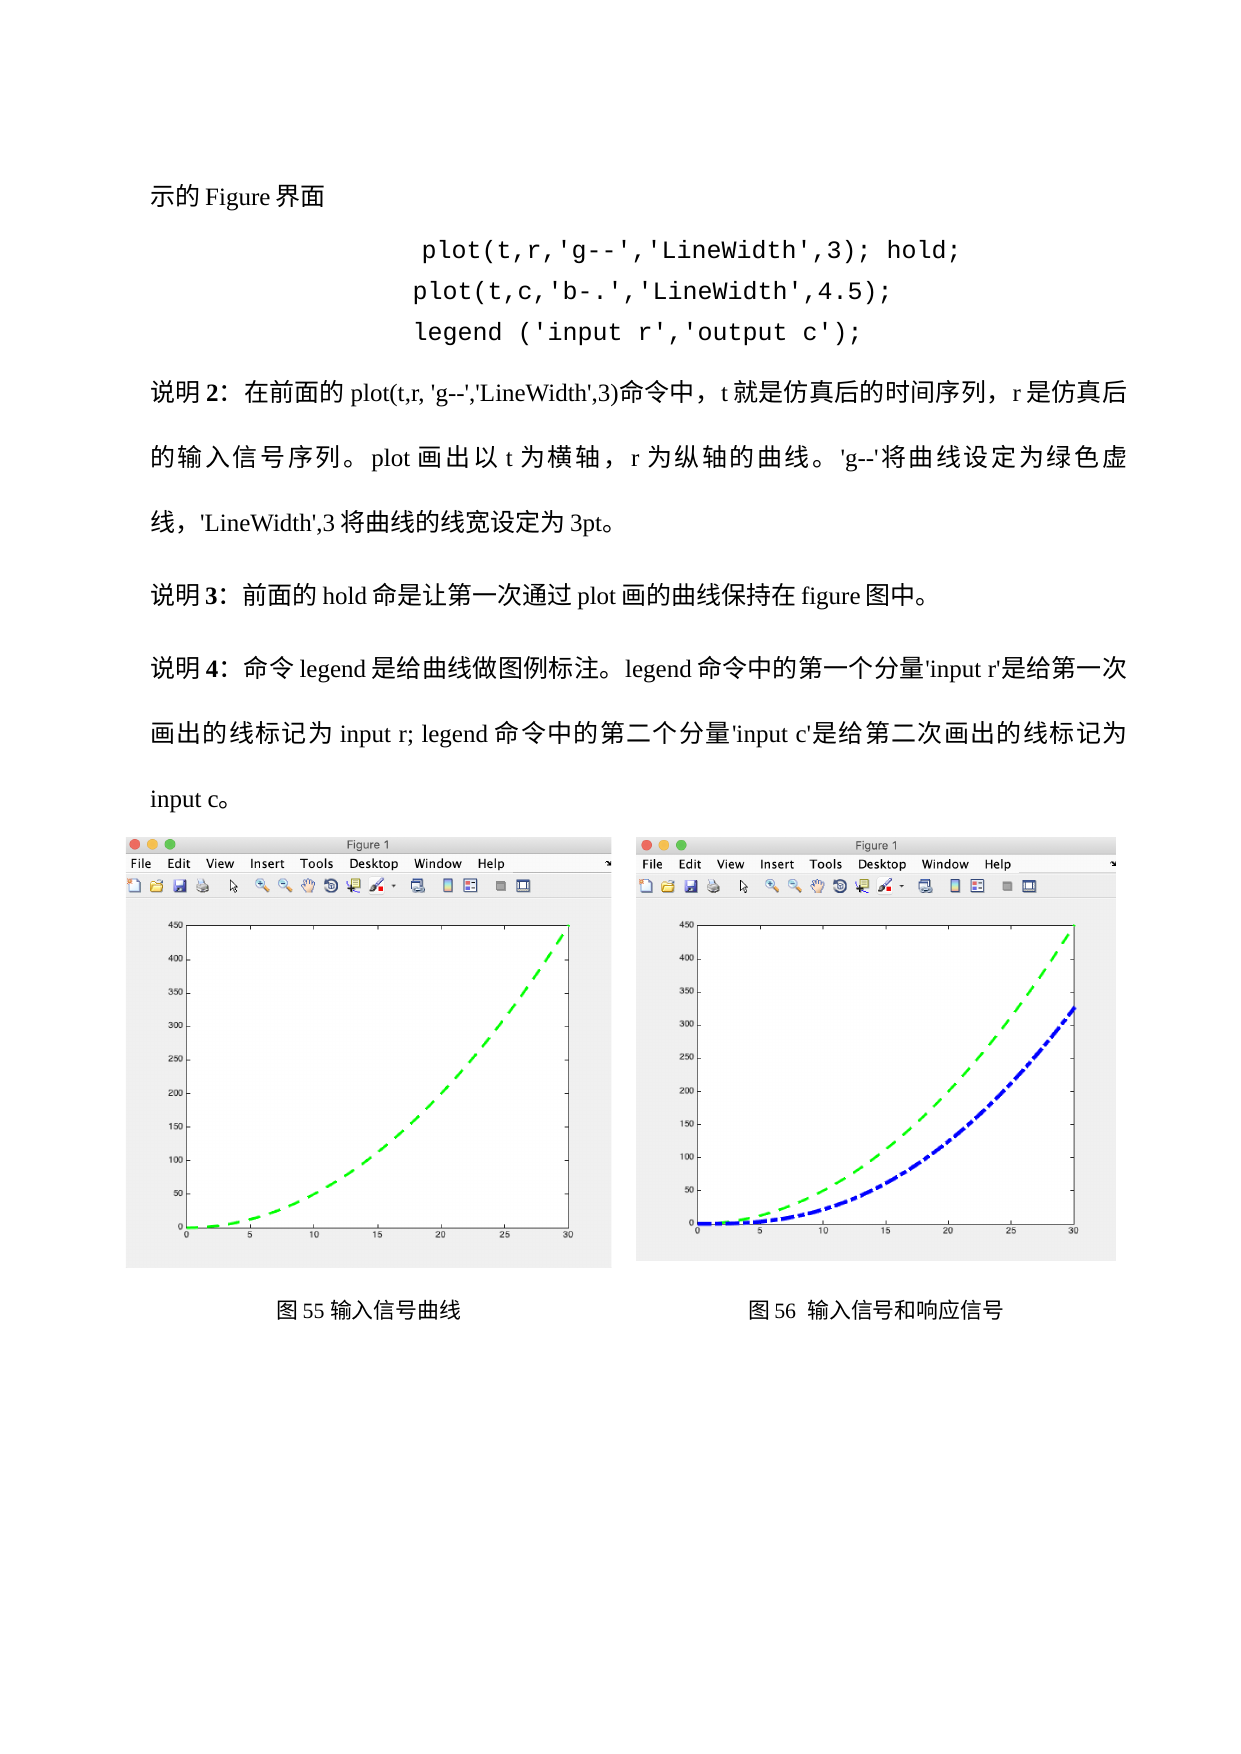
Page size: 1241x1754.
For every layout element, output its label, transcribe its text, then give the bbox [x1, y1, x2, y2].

list 说明4：命令legend是给曲线做图例标注。legend命令中的第一个分量'input r'是给第一次画出的线标记为input r; legend命令中的第二个分量'input c'是给第二次画出的线标记为input c。 [150, 634, 1128, 829]
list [150, 162, 1128, 227]
picture [125, 837, 612, 1268]
table_header 图55 输入信号曲线 [113, 838, 625, 1325]
table_header 图56 输入信号和响应信号 [625, 838, 1127, 1325]
list plot(t,r,'g--','LineWidth',3); hold; [150, 235, 1128, 268]
picture [636, 837, 1116, 1261]
text plot(t,c,'b-.','LineWidth',4.5); [112, 276, 1128, 309]
list 说明2：在前面的plot(t,r, 'g--','LineWidth',3)命令中，t就是仿真后的时间序列，r是仿真后的输入信号序列。plot画出以t为横轴，r为纵轴的曲线。'g--'将曲线设定为绿色虚线，'LineWidth',3将曲线的线宽设定为3pt。 [150, 358, 1128, 553]
list 说明3：前面的hold命是让第一次通过plot画的曲线保持在figure图中。 [150, 561, 1128, 626]
text legend ('input r','output c'); [112, 317, 1128, 349]
